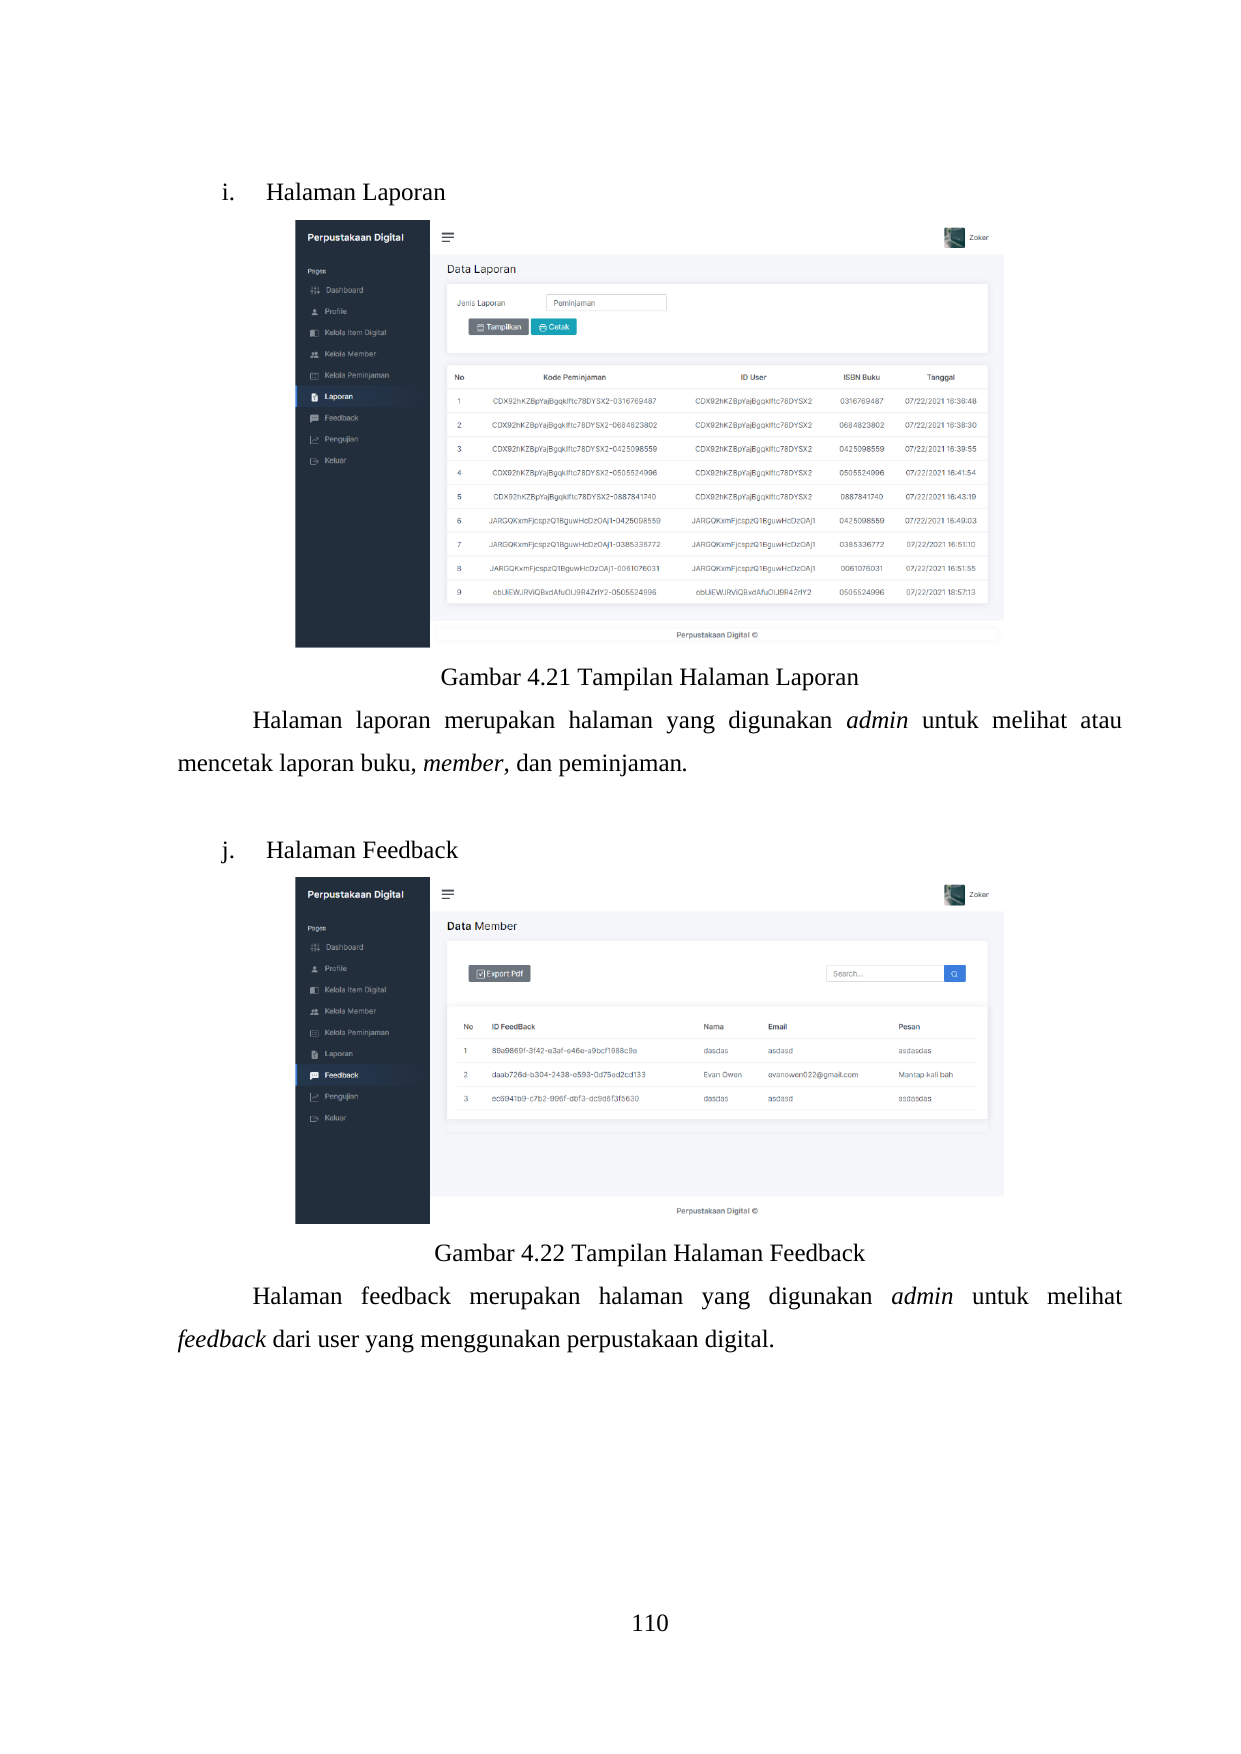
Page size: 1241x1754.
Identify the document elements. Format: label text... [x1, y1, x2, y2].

text Halaman feedback merupakan halaman yang digunakan admin untuk melihat feedback dari user yang menggunakan perpustakaan digital. [177, 1281, 1122, 1353]
text Halaman laporan merupakan halaman yang digunakan admin untuk melihat atau mencetak laporan buku, member, dan peminjaman. [177, 705, 1122, 777]
list Halaman Laporan [222, 177, 1122, 206]
list Halaman Feedback [222, 835, 1122, 863]
picture [295, 220, 1004, 648]
picture [295, 877, 1004, 1224]
